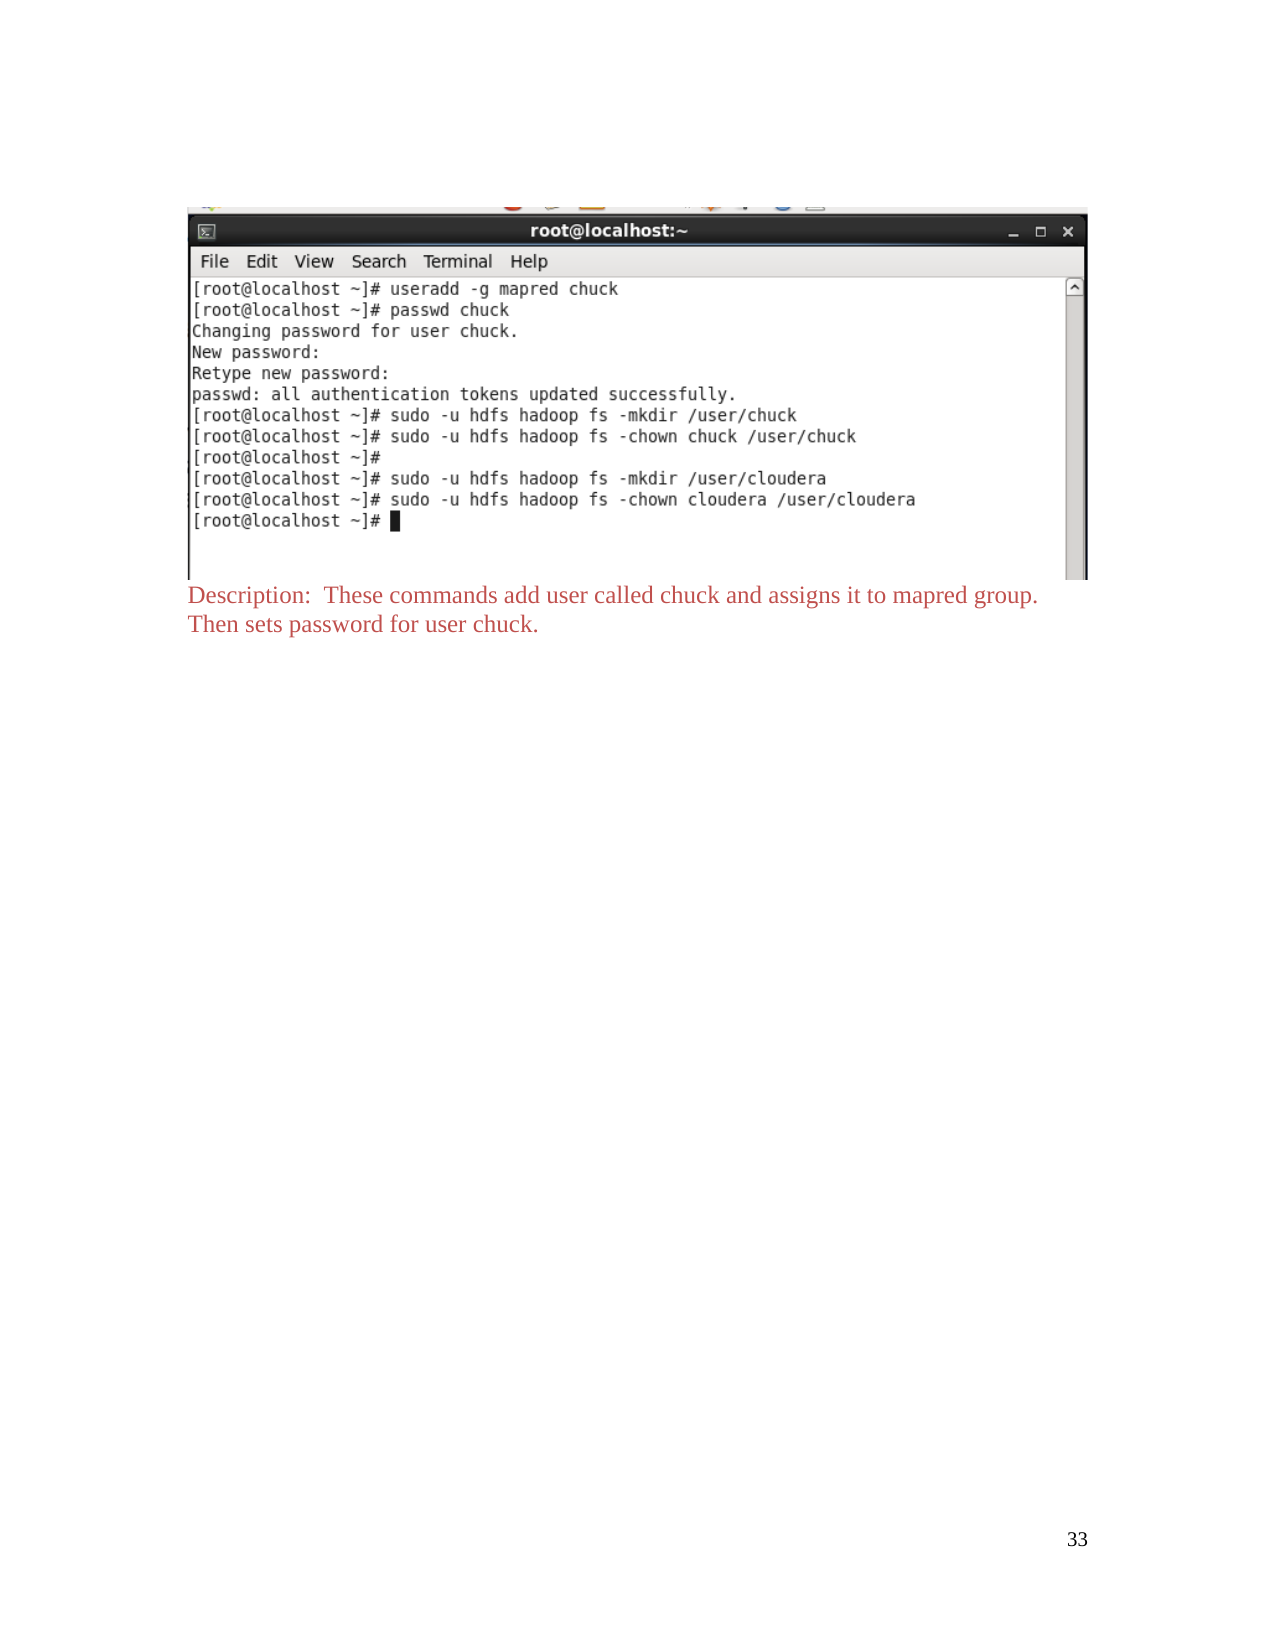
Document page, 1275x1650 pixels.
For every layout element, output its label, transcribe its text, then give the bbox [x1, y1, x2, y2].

text Description: These commands add user called chuck and assigns it to mapred group. Then sets password for user chuck. [187, 580, 1087, 637]
picture [187, 207, 1088, 580]
